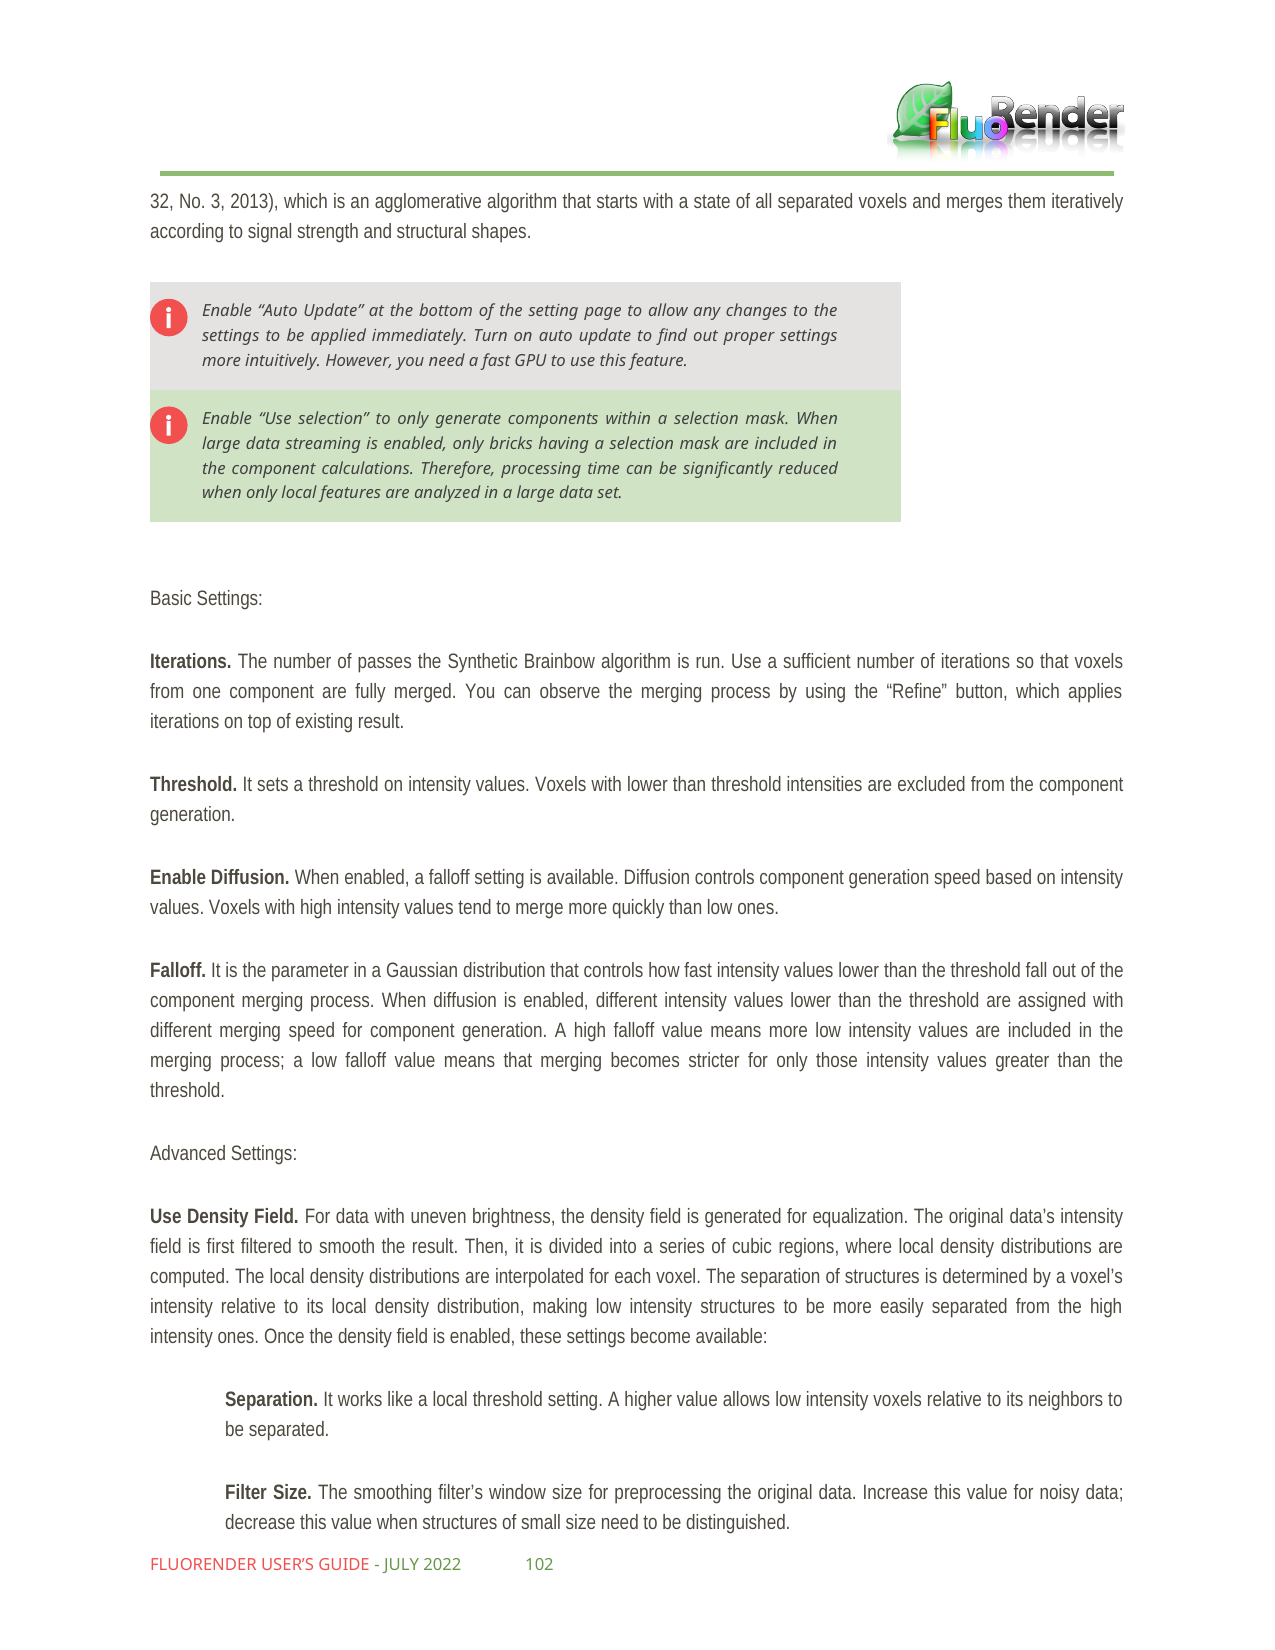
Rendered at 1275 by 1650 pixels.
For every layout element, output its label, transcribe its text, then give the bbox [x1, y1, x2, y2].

text Separation. It works like a local threshold setting. A higher value allows low intensity voxels relative to its neighbors to be separated. [225, 1387, 1125, 1441]
picture [887, 75, 1125, 165]
text Filter Size. The smoothing filter’s window size for preprocessing the original data. Increase this value for noisy data; decrease this value when structures of small size need to be distinguished. [225, 1480, 1125, 1534]
text Falloff. It is the parameter in a Gaussian distribution that controls how fast intensity values lower than the threshold fall out of the component merging process. When diffusion is enabled, different intensity values lower than the threshold are assigned with different merging speed for component generation. A high falloff value means more low intensity values are included in the merging process; a low falloff value means that merging becomes stricter for only those intensity values greater than the threshold. [150, 958, 1125, 1102]
text Enable Diffusion. When enabled, a falloff setting is available. Diffusion controls component generation speed based on intensity values. Voxels with high intensity values tend to merge more quickly than low ones. [150, 865, 1125, 919]
text Threshold. It sets a threshold on intensity values. Voxels with lower than threshold intensities are excluded from the component generation. [150, 772, 1125, 826]
text Basic Settings: [150, 586, 1125, 609]
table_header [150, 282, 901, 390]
text Advanced Settings: [150, 1141, 1125, 1165]
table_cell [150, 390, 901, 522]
text Use Density Field. For data with uneven brightness, the density field is generated for equalization. The original data’s intensity field is first filtered to smooth the result. Then, it is divided into a series of cubic regions, where local density distributions are computed. The local density distributions are interpolated for each voxel. The separation of structures is determined by a voxel’s intensity relative to its local density distribution, making low intensity structures to be more easily separated from the high intensity ones. Once the density field is enabled, these settings become available: [150, 1204, 1125, 1348]
text Iterations. The number of passes the Synthetic Brainbow algorithm is run. Use a sufficient number of iterations so that voxels from one component are fully merged. You can observe the merging process by using the “Refine” button, which applies iterations on top of existing result. [150, 649, 1125, 733]
